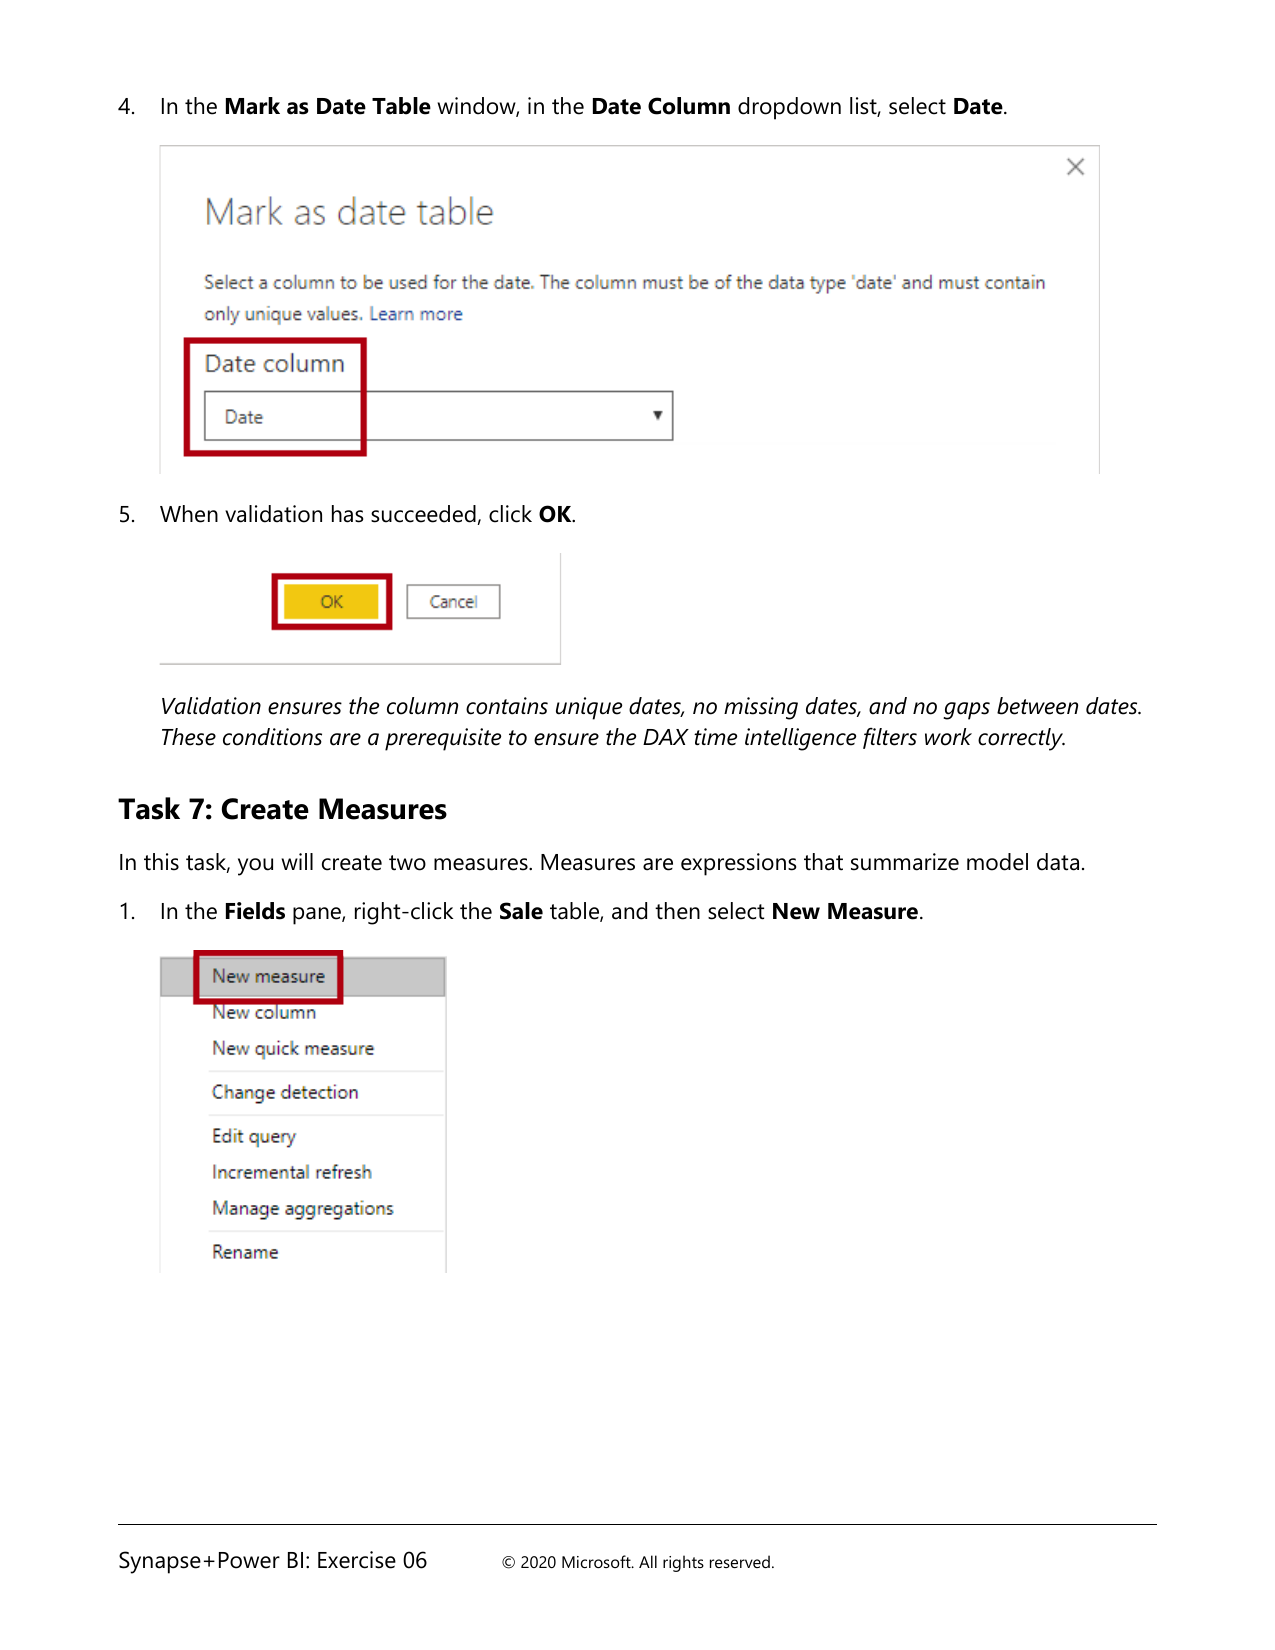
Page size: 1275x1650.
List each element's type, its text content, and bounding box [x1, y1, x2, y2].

picture [159, 553, 562, 665]
list In the Fields pane, right-click the Sale table, and then select New Measure. [118, 895, 1157, 926]
picture [159, 145, 1100, 474]
text When validation has succeeded, click OK. [118, 498, 1157, 529]
picture [159, 950, 447, 1273]
text Validation ensures the column contains unique dates, no missing dates, and no gaps between dates. These conditions are a prerequisite to ensure the DAX time intelligence filters work correctly. [159, 690, 1157, 751]
subtitle Task 7: Create Measures [118, 788, 1157, 827]
text In the Mark as Date Table window, in the Date Column dropdown list, select Date. [118, 89, 1157, 120]
text In this task, you will create two measures. Measures are expressions that summarize model data. [118, 846, 1157, 876]
